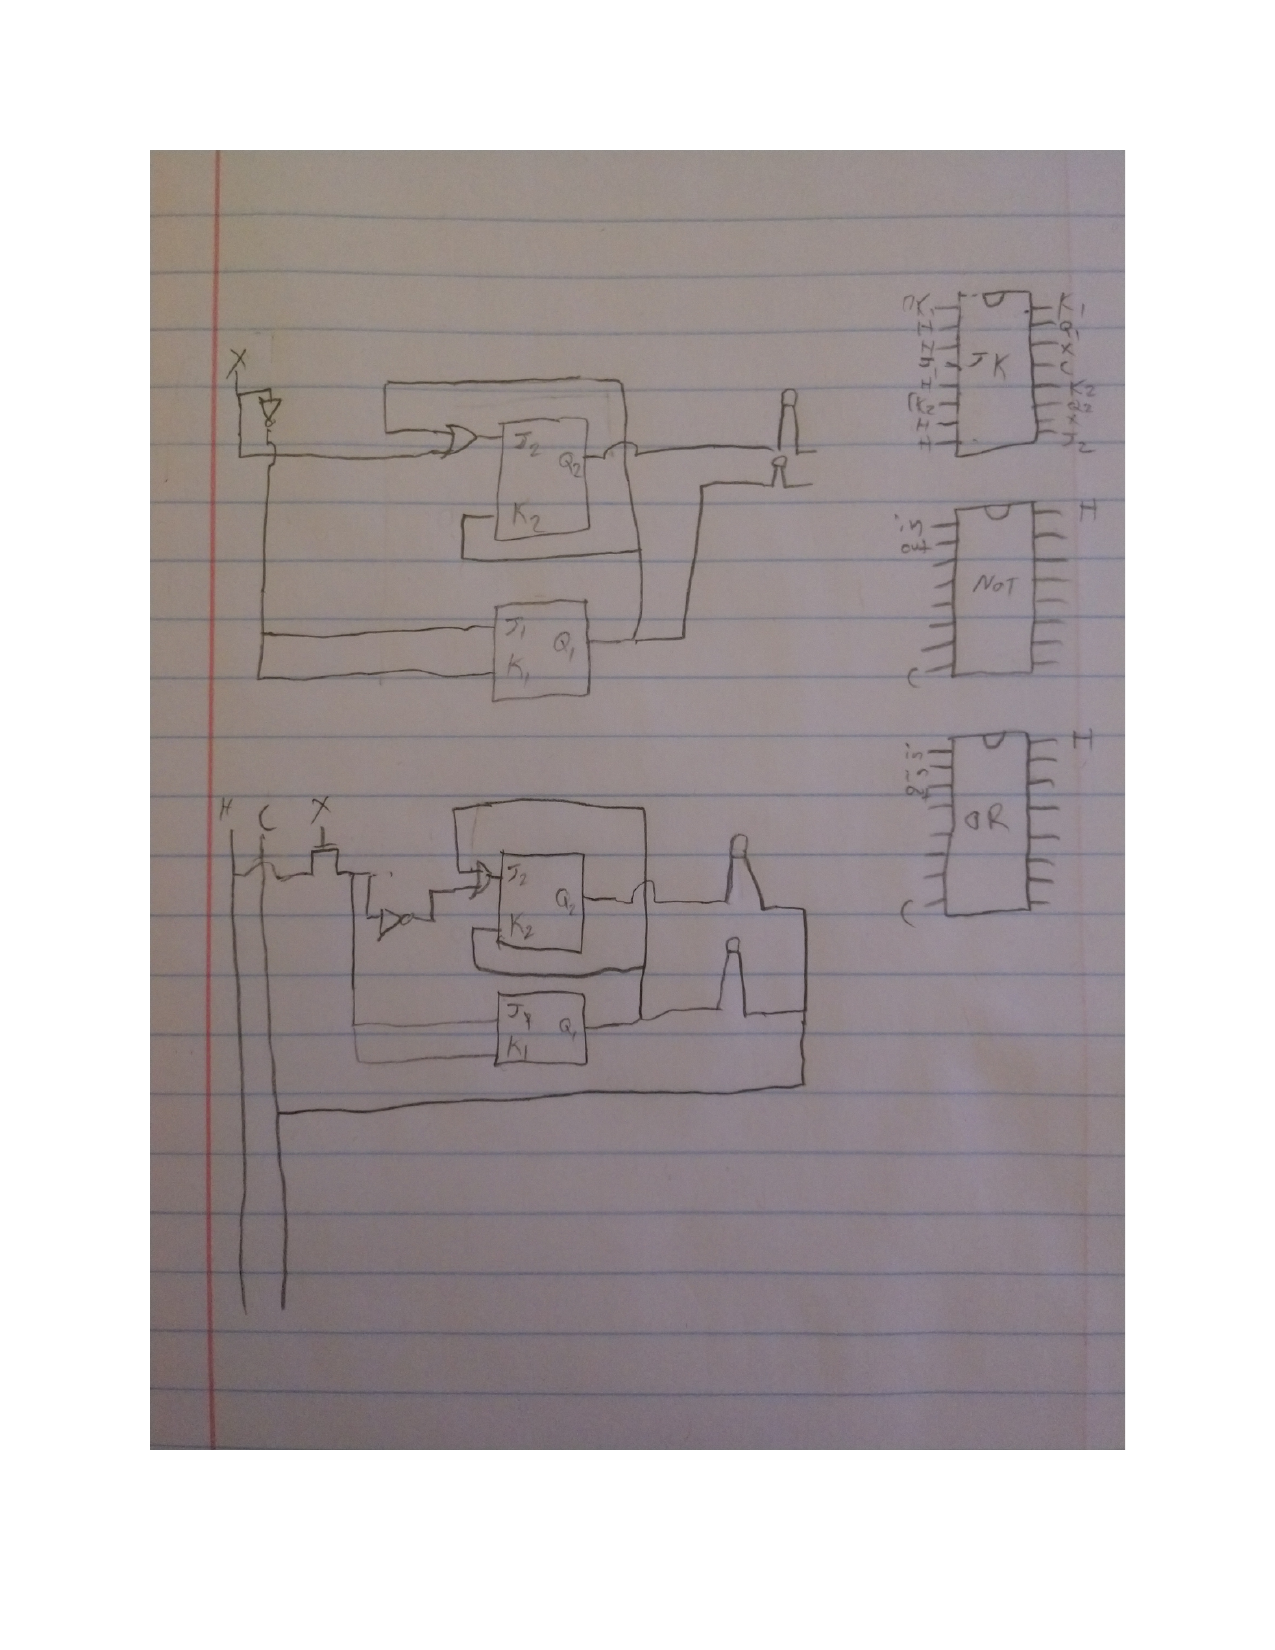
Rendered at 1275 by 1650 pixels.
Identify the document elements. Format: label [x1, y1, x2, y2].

picture [150, 150, 1125, 1450]
